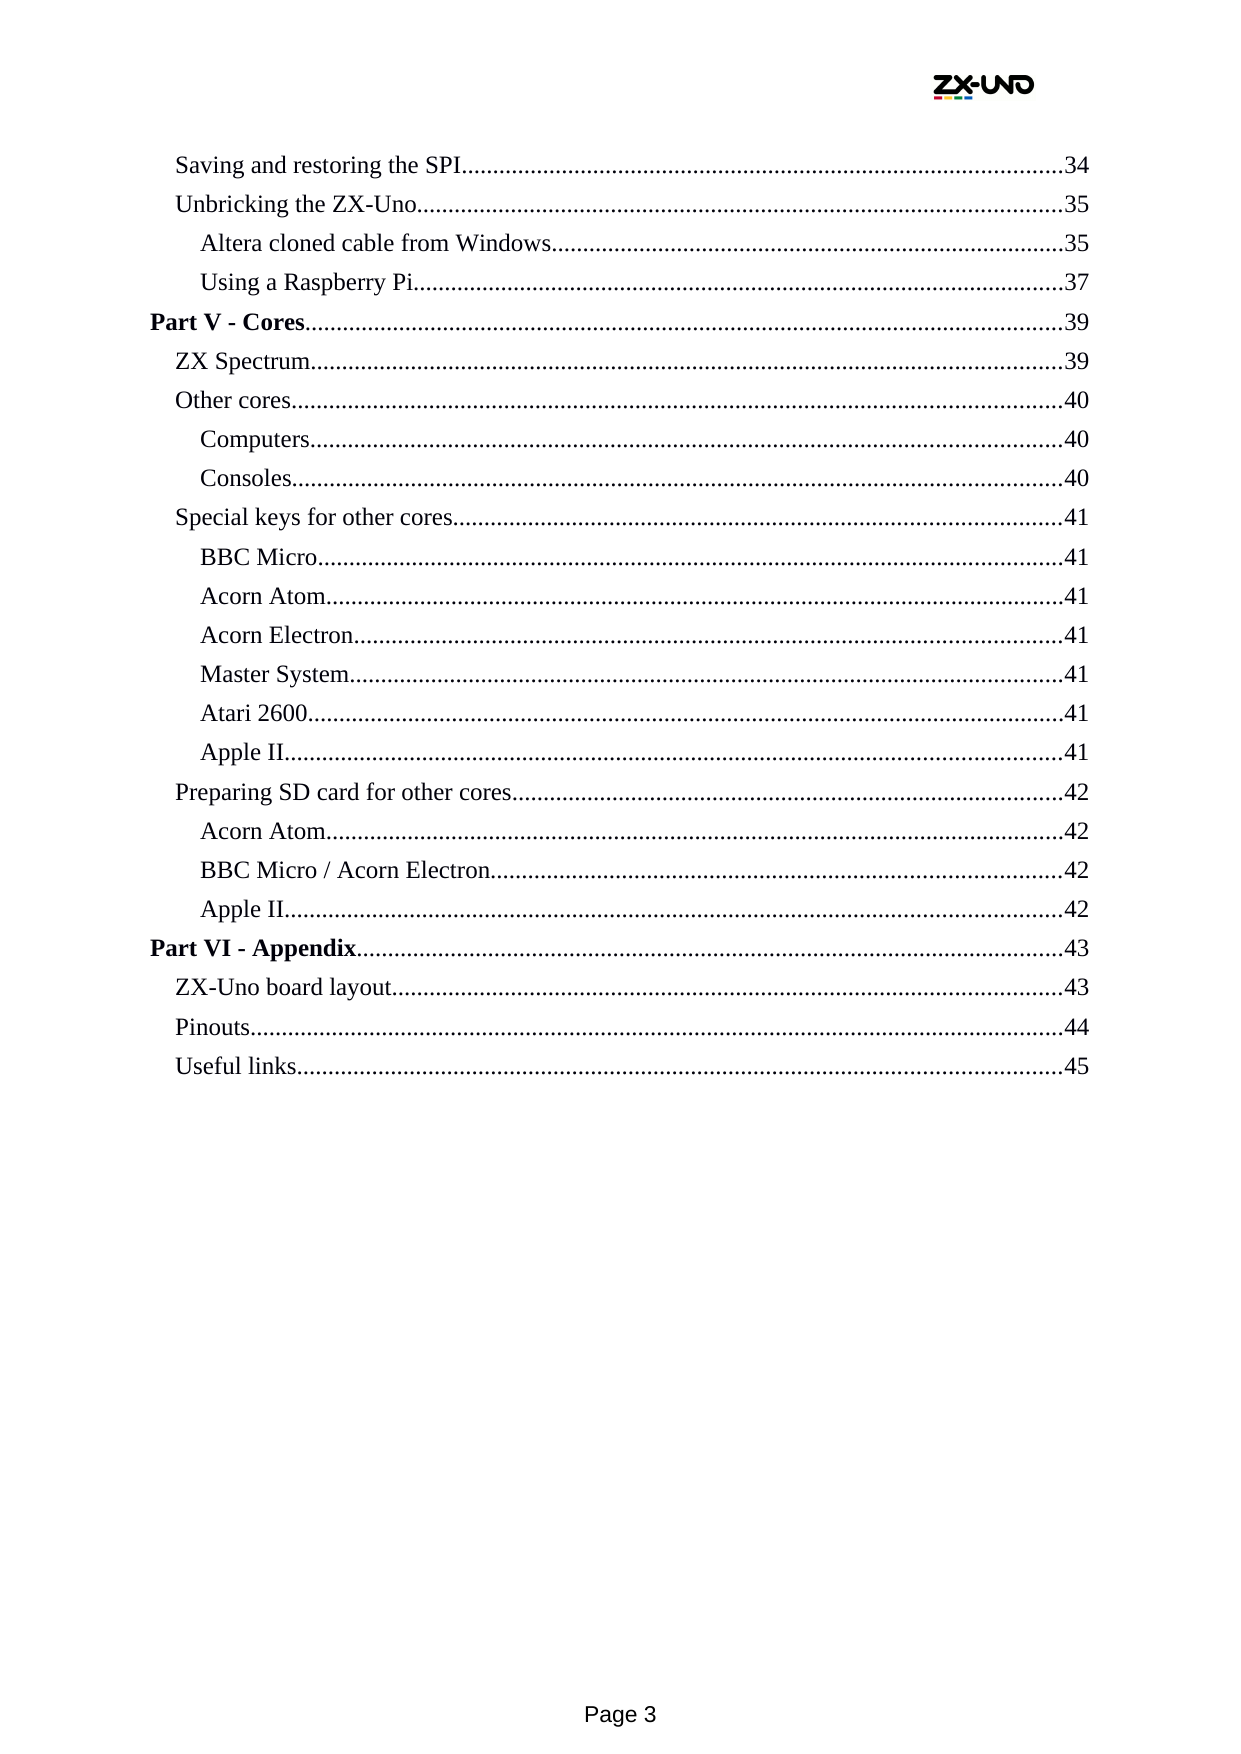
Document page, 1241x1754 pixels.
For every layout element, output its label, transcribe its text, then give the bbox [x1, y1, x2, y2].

text BBC Micro 41 [200, 542, 1090, 570]
text BBC Micro / Acorn Electron 42 [200, 855, 1090, 884]
text Acorn Atom 41 [200, 581, 1090, 609]
text Saving and restoring the SPI 34 [175, 150, 1090, 179]
text Consoles 40 [200, 463, 1090, 492]
text Using a Raspberry Pi 37 [200, 267, 1090, 296]
text Unbricking the ZX-Uno 35 [175, 189, 1090, 218]
text Special keys for other cores 41 [175, 502, 1090, 531]
text Atari 2600 41 [200, 698, 1090, 727]
text Acorn Electron 41 [200, 620, 1090, 649]
text Part VI - Appendix 43 [150, 933, 1090, 962]
text Preparing SD card for other cores 42 [175, 777, 1090, 805]
text Apple II 42 [200, 894, 1090, 923]
text Acorn Atom 42 [200, 816, 1090, 844]
text Other cores 40 [175, 385, 1090, 414]
text Computers 40 [200, 424, 1090, 453]
text Part V - Cores 39 [150, 307, 1090, 335]
text ZX-Uno board layout 43 [175, 972, 1090, 1001]
text Useful links 45 [175, 1051, 1090, 1079]
text Master System 41 [200, 659, 1090, 688]
text ZX Spectrum 39 [175, 346, 1090, 374]
text Apple II 41 [200, 737, 1090, 766]
text Pinouts 44 [175, 1012, 1090, 1040]
picture [930, 75, 1036, 101]
text Altera cloned cable from Windows 35 [200, 228, 1090, 257]
